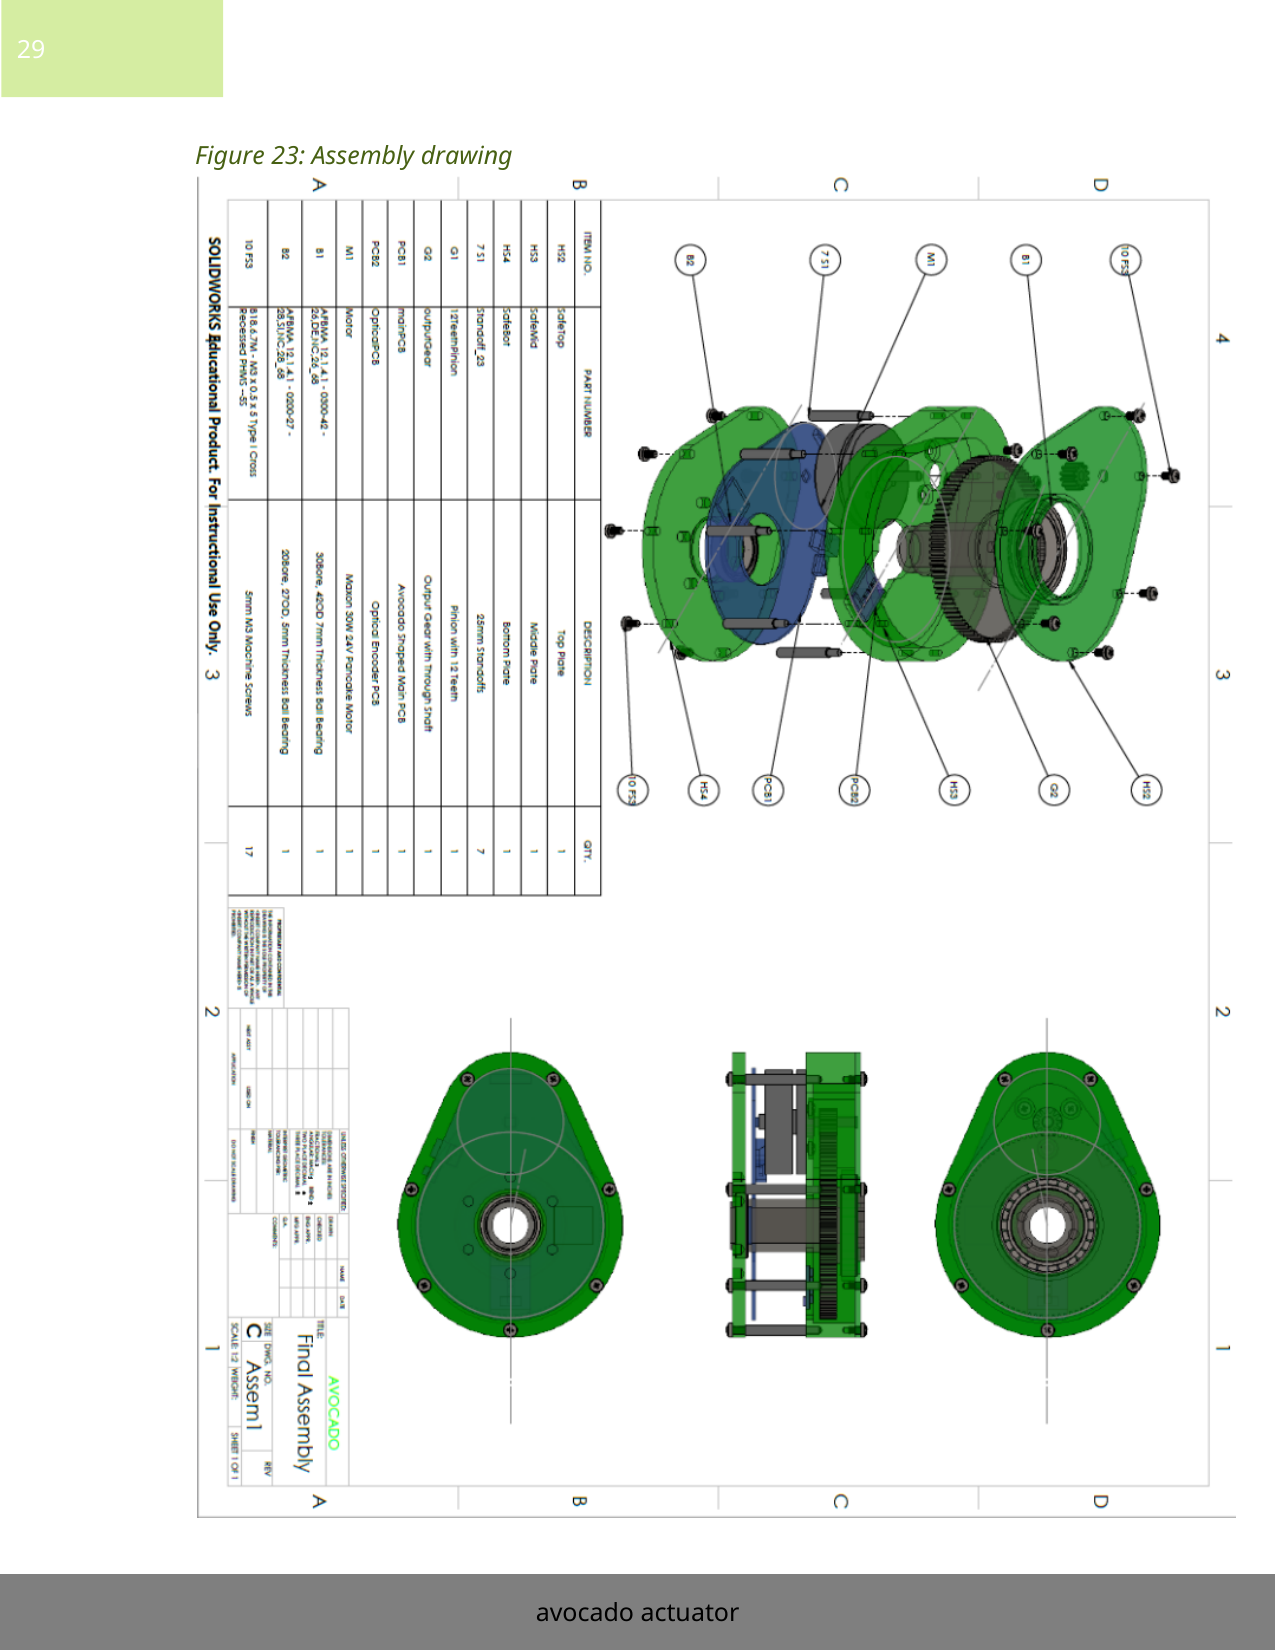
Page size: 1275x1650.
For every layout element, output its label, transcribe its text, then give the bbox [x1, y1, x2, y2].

subtitle Figure 23: Assembly drawing [195, 137, 1155, 171]
picture [198, 178, 1236, 1518]
